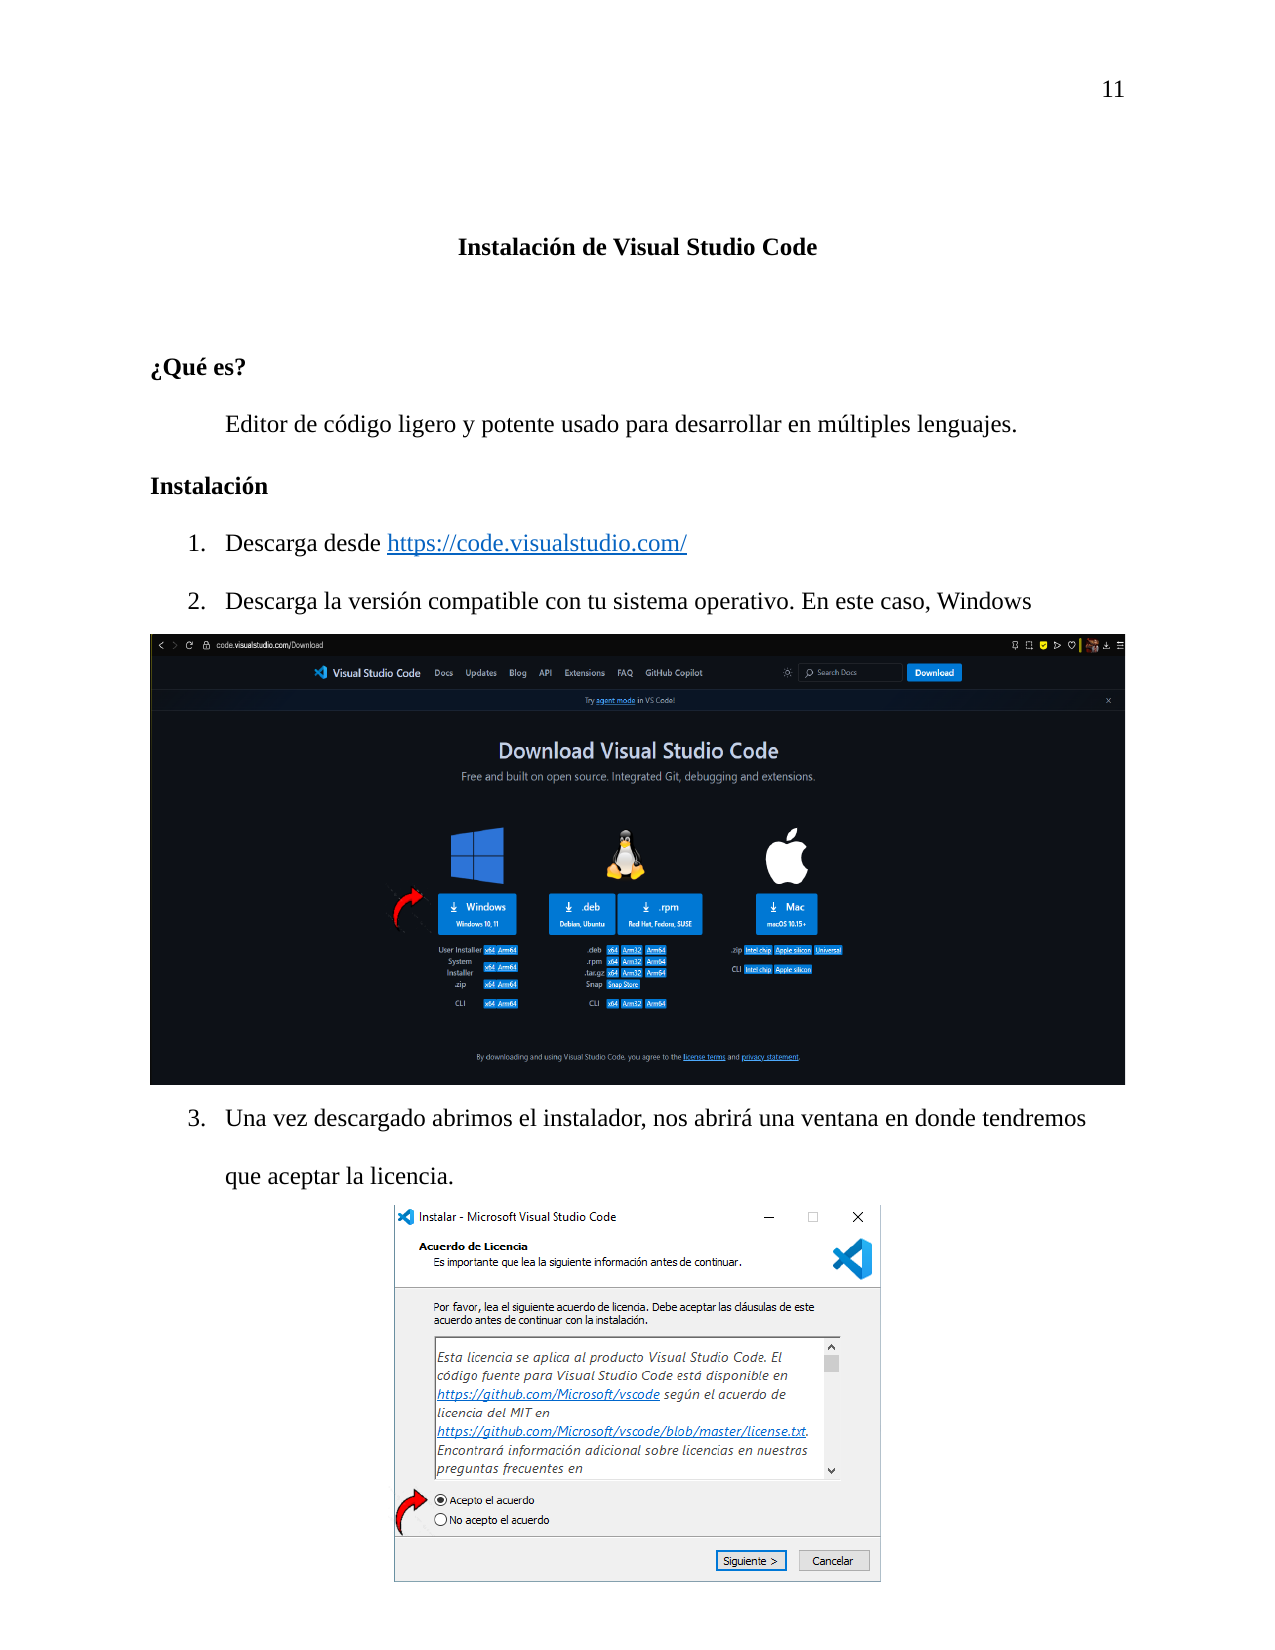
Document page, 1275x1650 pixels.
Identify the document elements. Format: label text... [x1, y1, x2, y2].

picture [386, 1205, 881, 1582]
list Descarga desde https://code.visualstudio.com/ [187, 528, 1125, 557]
list Descarga la versión compatible con tu sistema operativo. En este caso, Windows [187, 586, 1125, 614]
subtitle Instalación [150, 471, 1125, 499]
subtitle ¿Qué es? [150, 352, 1125, 380]
picture [150, 634, 1125, 1085]
list Una vez descargado abrimos el instalador, nos abrirá una ventana en donde tendremos que aceptar la licencia. [187, 1103, 1125, 1189]
text Editor de código ligero y potente usado para desarrollar en múltiples lenguajes. [150, 409, 1125, 438]
subtitle Instalación de Visual Studio Code [150, 232, 1125, 261]
